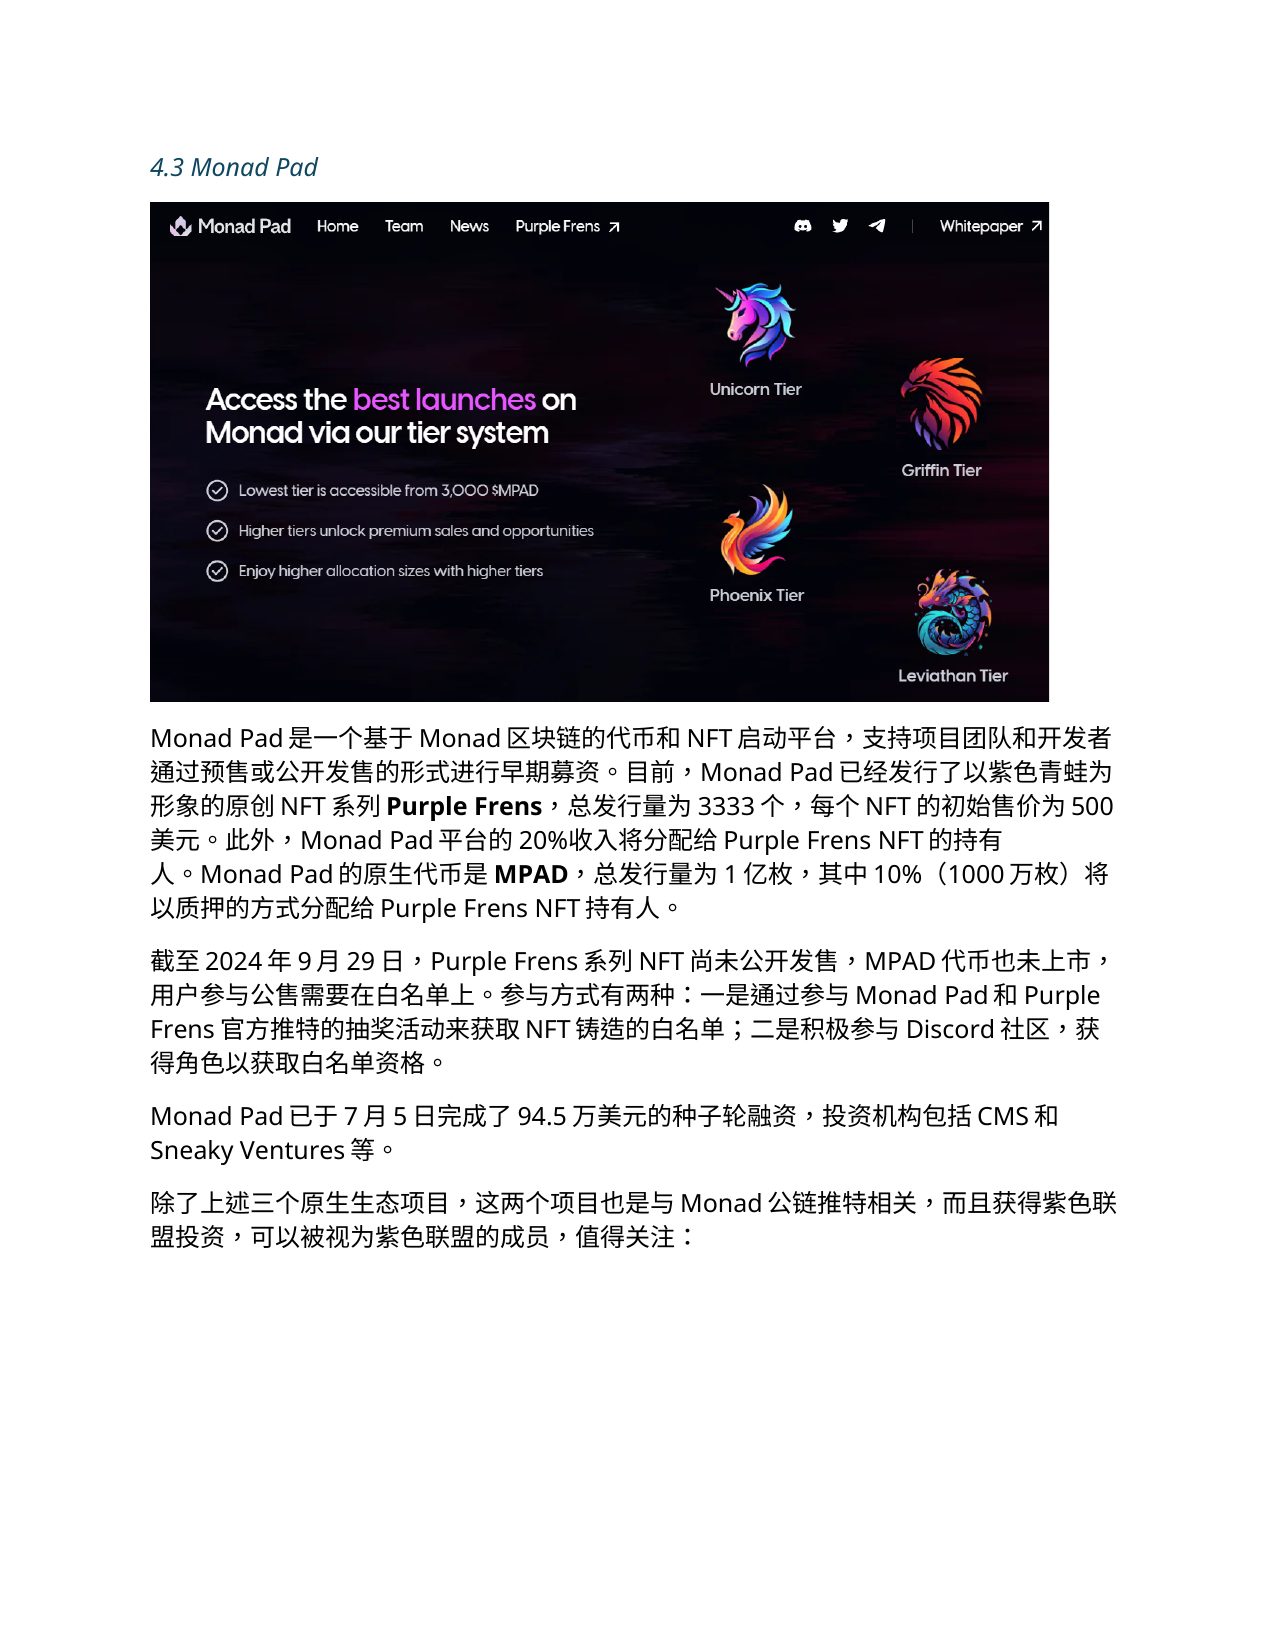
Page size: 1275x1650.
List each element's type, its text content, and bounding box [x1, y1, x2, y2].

text Monad Pad已于7月5日完成了94.5万美元的种子轮融资，投资机构包括CMS和Sneaky Ventures等。 [150, 1099, 1125, 1167]
text 截至2024年9月29日，Purple Frens系列NFT尚未公开发售，MPAD代币也未上市，用户参与公售需要在白名单上。参与方式有两种：一是通过参与Monad Pad和Purple Frens官方推特的抽奖活动来获取NFT铸造的白名单；二是积极参与Discord社区，获得角色以获取白名单资格。 [150, 944, 1125, 1080]
subtitle 4.3 Monad Pad [150, 150, 1125, 184]
picture [150, 202, 1050, 702]
text Monad Pad是一个基于Monad区块链的代币和NFT启动平台，支持项目团队和开发者通过预售或公开发售的形式进行早期募资。目前，Monad Pad已经发行了以紫色青蛙为形象的原创NFT系列Purple Frens，总发行量为3333个，每个NFT的初始售价为500美元。此外，Monad Pad平台的20%收入将分配给Purple Frens NFT的持有人。Monad Pad的原生代币是MPAD，总发行量为1亿枚，其中10%（1000万枚）将以质押的方式分配给Purple Frens NFT持有人。 [150, 721, 1125, 925]
text 除了上述三个原生生态项目，这两个项目也是与Monad公链推特相关，而且获得紫色联盟投资，可以被视为紫色联盟的成员，值得关注： [150, 1186, 1125, 1254]
